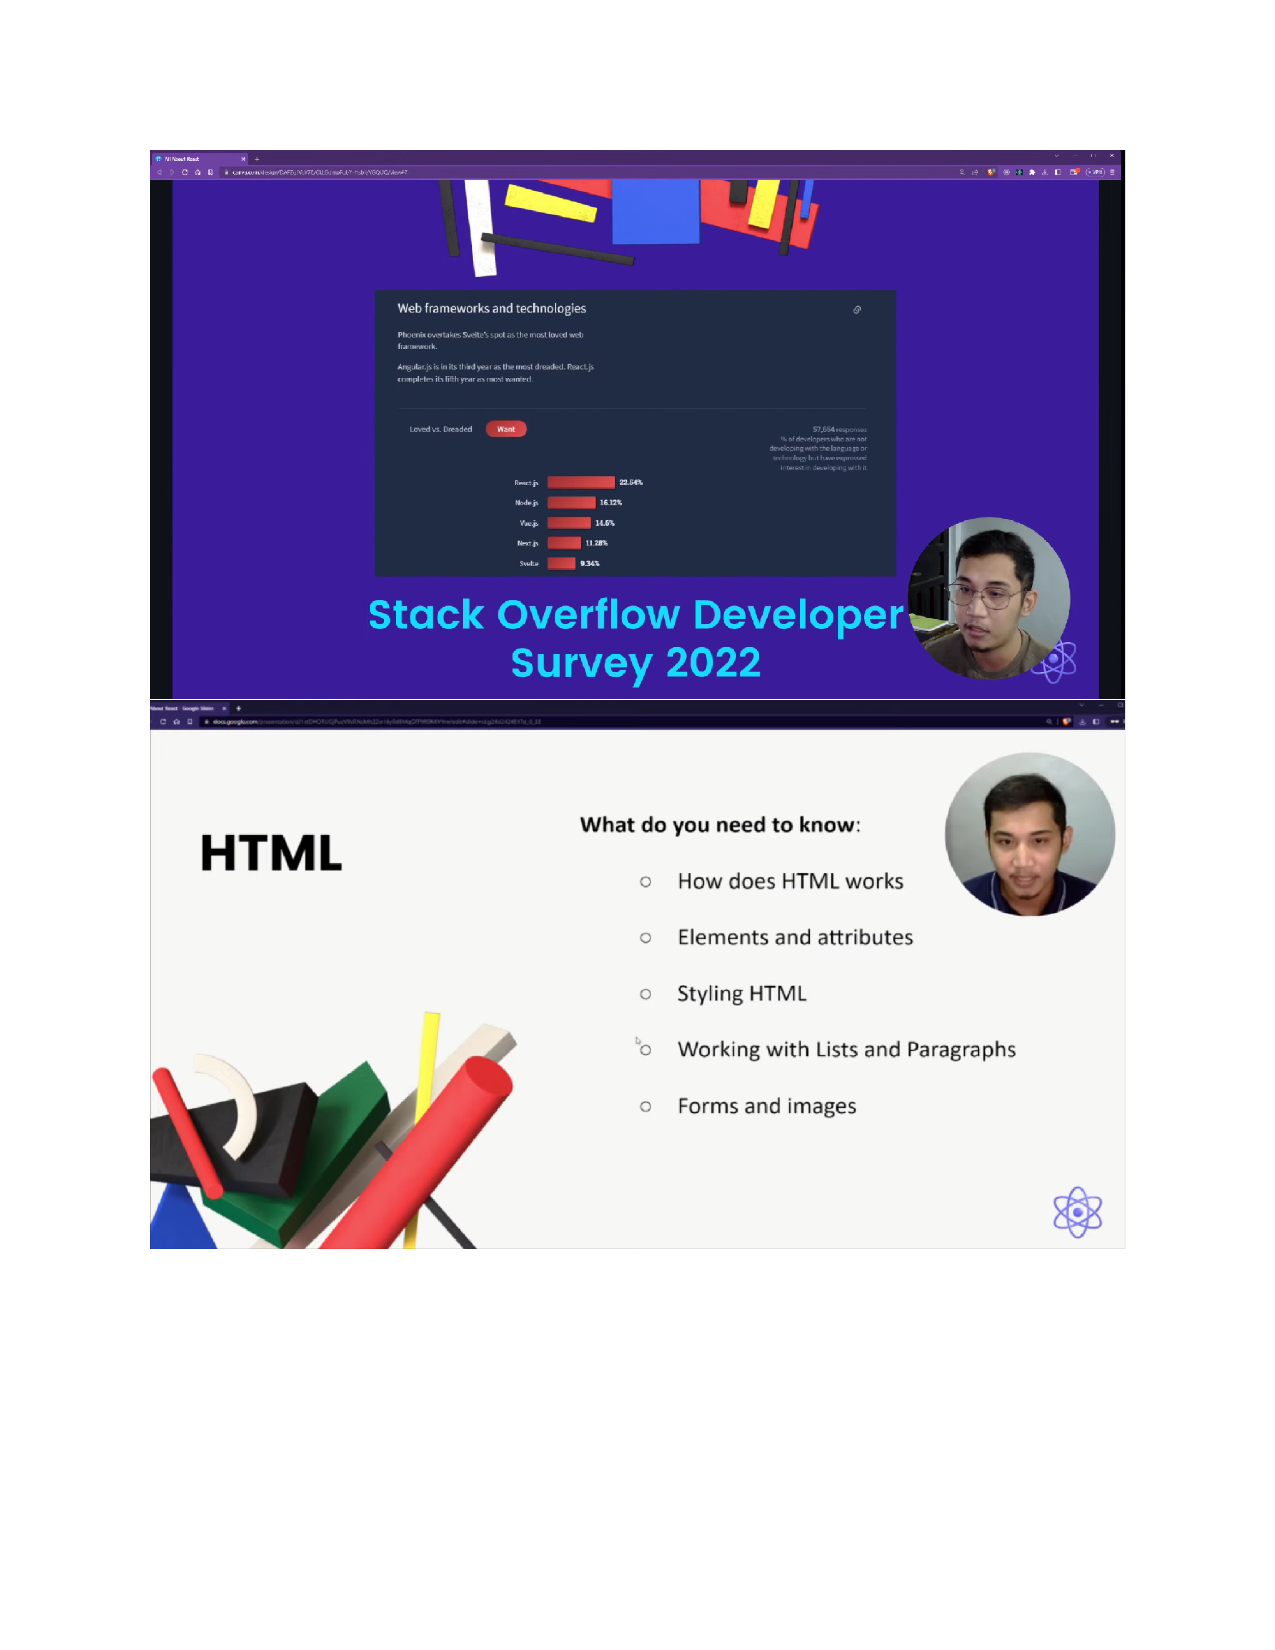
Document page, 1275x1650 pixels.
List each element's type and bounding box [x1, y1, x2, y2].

picture [150, 700, 1125, 1249]
picture [150, 150, 1125, 699]
